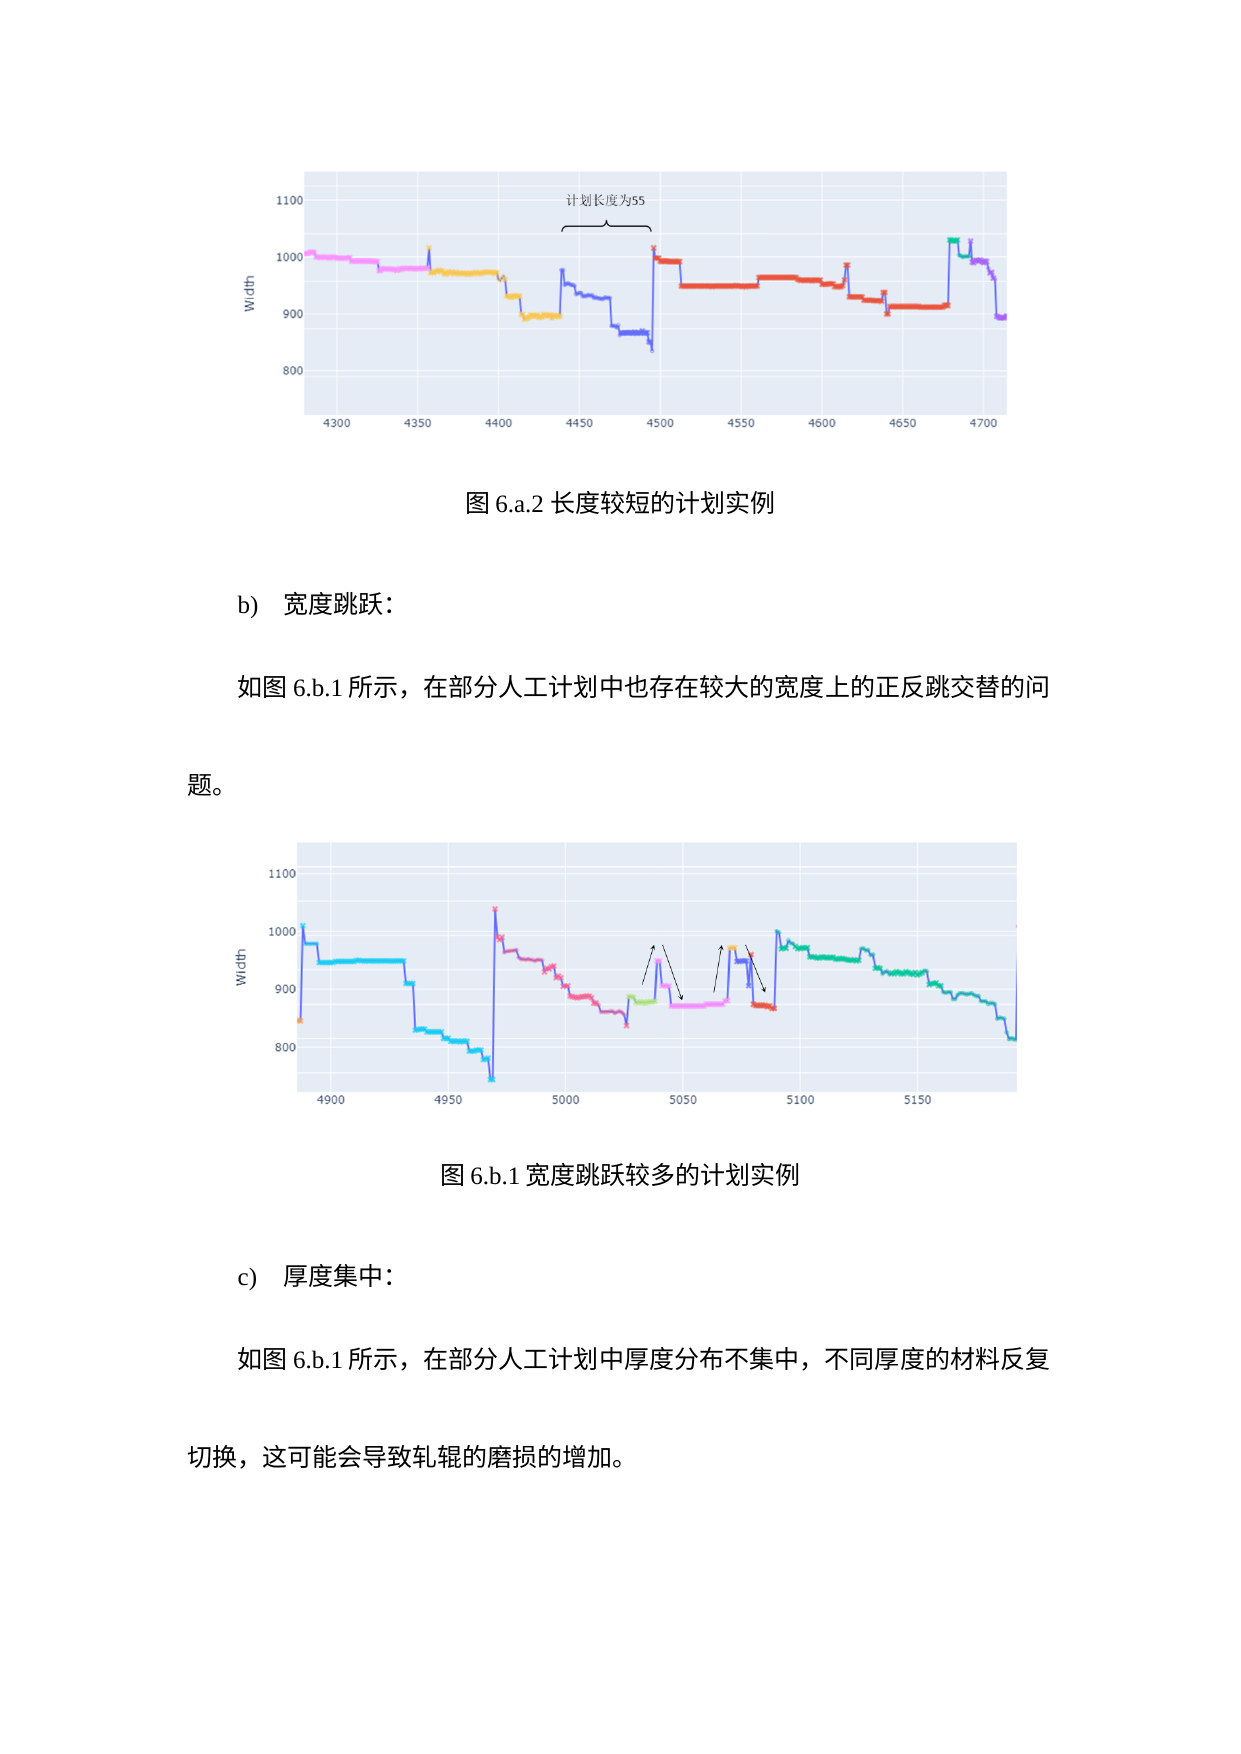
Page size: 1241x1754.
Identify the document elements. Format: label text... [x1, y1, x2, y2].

text 如图6.b.1所示，在部分人工计划中厚度分布不集中，不同厚度的材料反复切换，这可能会导致轧辊的磨损的增加。 [187, 1325, 1053, 1488]
text 图6.a.2 长度较短的计划实例 [187, 469, 1053, 534]
picture [223, 833, 1018, 1109]
list 宽度跳跃： [237, 570, 1053, 635]
text 如图6.b.1所示，在部分人工计划中也存在较大的宽度上的正反跳交替的问题。 [187, 653, 1053, 816]
text 图6.b.1宽度跳跃较多的计划实例 [187, 1141, 1053, 1206]
picture [232, 162, 1008, 432]
list 厚度集中： [237, 1242, 1053, 1307]
